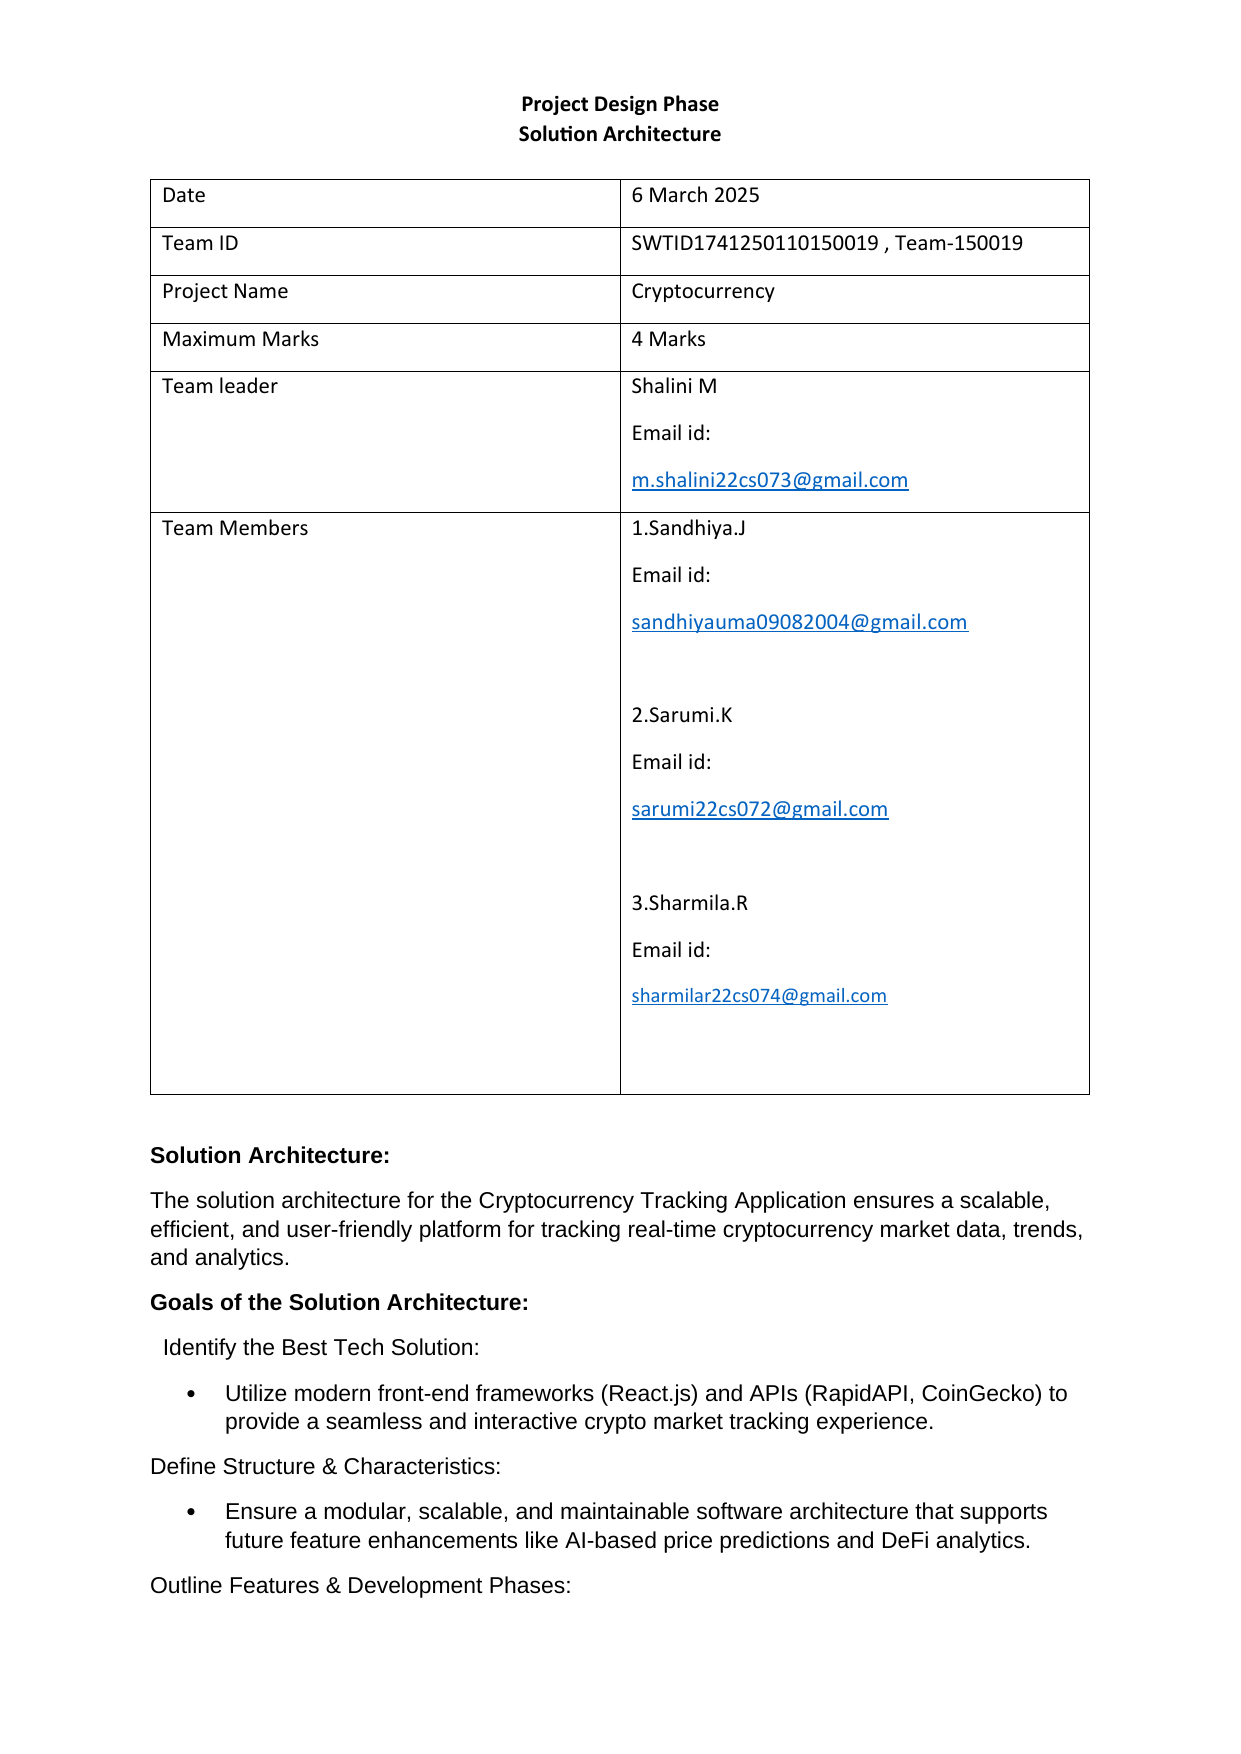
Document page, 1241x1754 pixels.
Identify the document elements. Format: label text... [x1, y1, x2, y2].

text Define Structure & Characteristics: [150, 1453, 1090, 1479]
table_cell Team Members [151, 513, 620, 1094]
text Outline Features & Development Phases: [150, 1572, 1090, 1598]
text The solution architecture for the Cryptocurrency Tracking Application ensures a scalable, efficient, and user-friendly platform for tracking real-time cryptocurrency market data, trends, and analytics. [150, 1187, 1090, 1271]
table_header Date [151, 180, 620, 227]
table_cell Cryptocurrency [621, 276, 1089, 323]
text Solution Architecture [150, 119, 1090, 147]
table_cell Project Name [151, 276, 620, 323]
table_cell Team ID [151, 228, 620, 275]
table_cell Maximum Marks [151, 324, 620, 371]
table_cell Team leader [151, 372, 620, 512]
text Goals of the Solution Architecture: [150, 1289, 1090, 1316]
table_cell 4 Marks [621, 324, 1089, 371]
table_cell Shalini M Email id: m.shalini22cs073@gmail.com [621, 372, 1089, 512]
table_cell 1.Sandhiya.J Email id: sandhiyauma09082004@gmail.com 2.Sarumi.K Email id: sarumi22cs072@gmail.com 3.Sharmila.R Email id: sharmilar22cs074@gmail.com [621, 513, 1089, 1094]
list Utilize modern front-end frameworks (React.js) and APIs (RapidAPI, CoinGecko) to provide a seamless and interactive crypto market tracking experience. [187, 1379, 1090, 1434]
table_header 6 March 2025 [621, 180, 1089, 227]
table_cell SWTID1741250110150019 , Team-150019 [621, 228, 1089, 275]
list Ensure a modular, scalable, and maintainable software architecture that supports future feature enhancements like AI-based price predictions and DeFi analytics. [187, 1498, 1090, 1553]
text Solution Architecture: [150, 1142, 1090, 1168]
text Project Design Phase [150, 89, 1090, 117]
text Identify the Best Tech Solution: [150, 1334, 1090, 1361]
